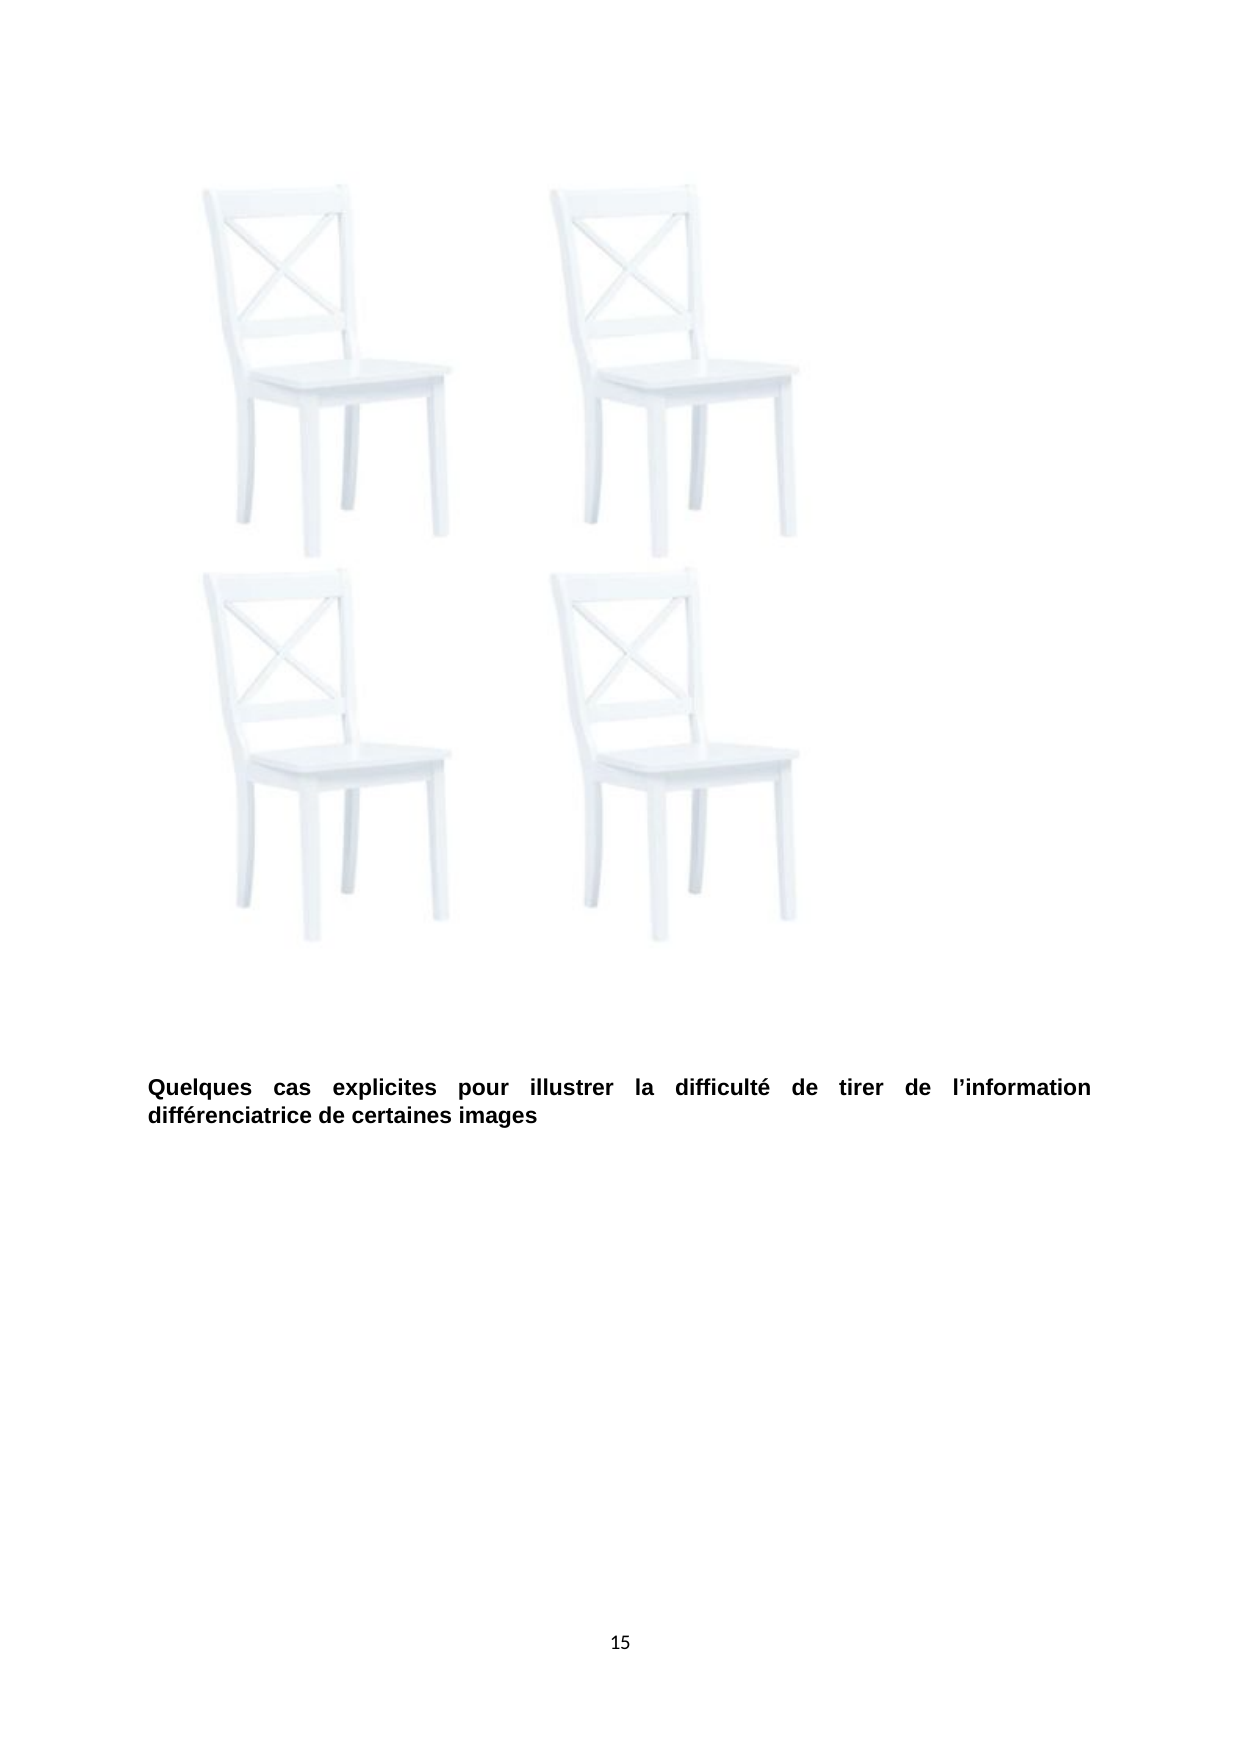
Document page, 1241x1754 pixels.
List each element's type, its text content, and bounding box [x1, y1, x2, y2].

subtitle Quelques cas explicites pour illustrer la difficulté de tirer de l’information différenciatrice de certaines images [148, 1074, 1093, 1128]
picture [147, 147, 848, 959]
